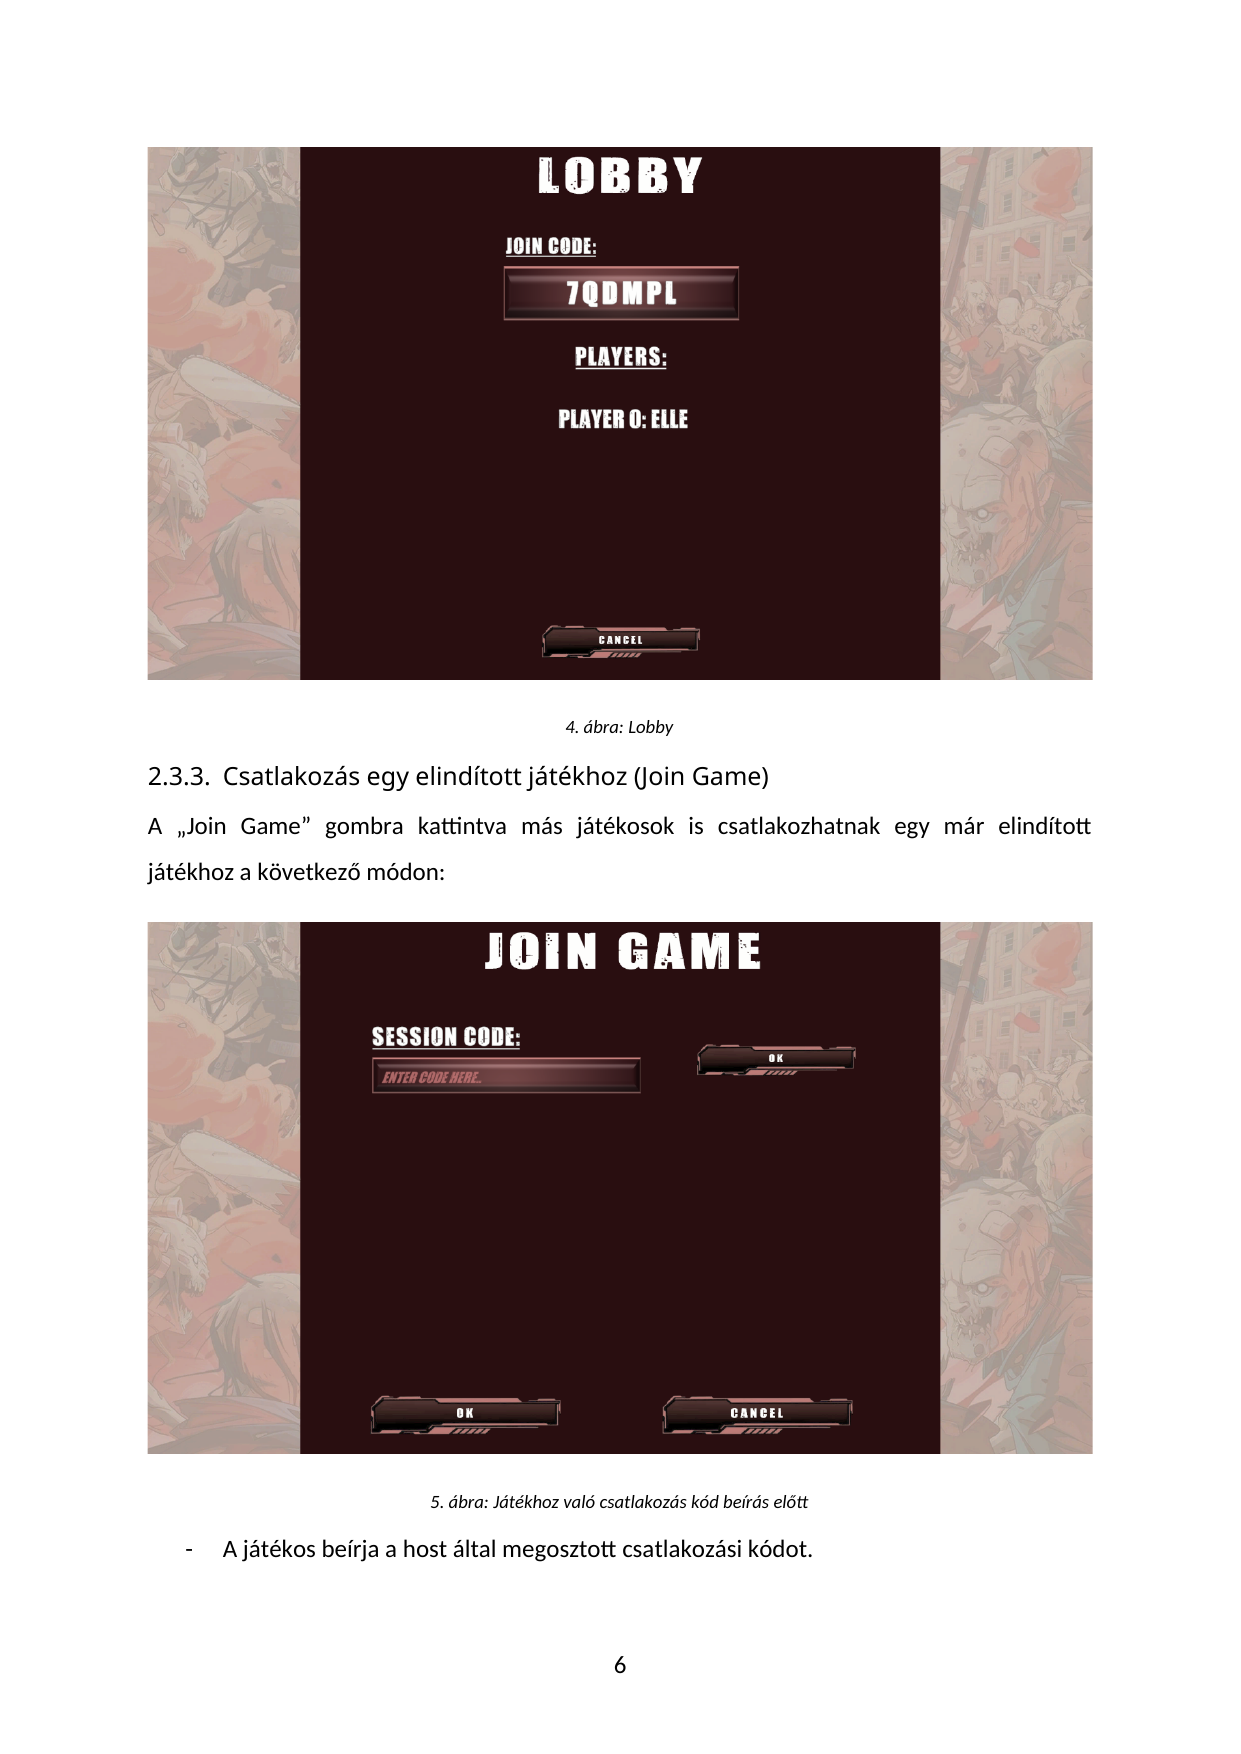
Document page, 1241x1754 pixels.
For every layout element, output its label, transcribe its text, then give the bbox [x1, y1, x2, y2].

picture [147, 922, 1093, 1454]
text 5. ábra: Játékhoz való csatlakozás kód beírás előtt [148, 1490, 1092, 1513]
text A „Join Game” gombra kattintva más játékosok is csatlakozhatnak egy már elindított játékhoz a következő módon: [148, 810, 1092, 886]
subtitle Csatlakozás egy elindított játékhoz (Join Game) [148, 759, 1092, 793]
picture [147, 147, 1093, 680]
text 4. ábra: Lobby [148, 715, 1092, 738]
list A játékos beírja a host által megosztott csatlakozási kódot. [185, 1533, 1092, 1564]
